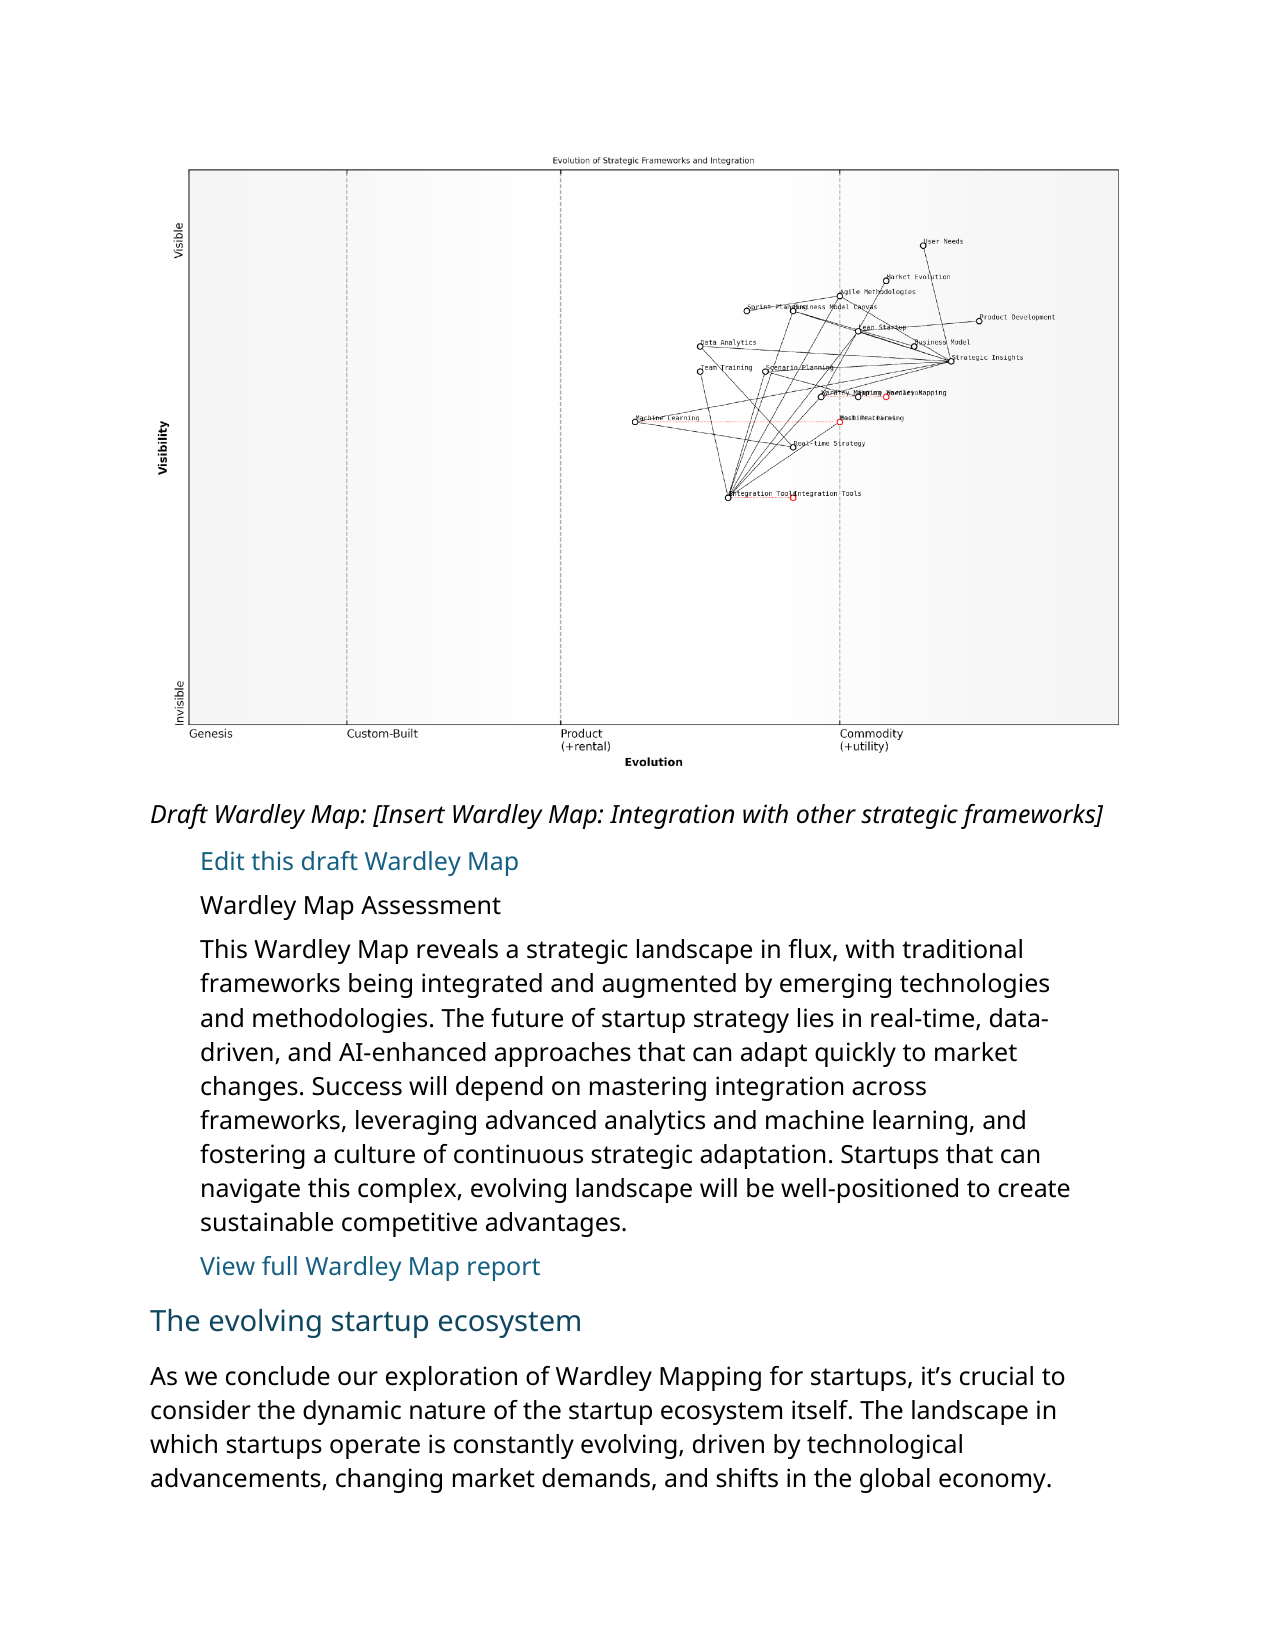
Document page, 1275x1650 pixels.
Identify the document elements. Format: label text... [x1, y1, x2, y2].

text View full Wardley Map report [200, 1249, 1075, 1283]
text Wardley Map Assessment [200, 888, 1075, 922]
text Edit this draft Wardley Map [200, 843, 1075, 877]
text Draft Wardley Map: [Insert Wardley Map: Integration with other strategic frameworks] [150, 797, 1125, 831]
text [150, 1358, 1125, 1494]
picture [150, 150, 1125, 776]
text This Wardley Map reveals a strategic landscape in flux, with traditional frameworks being integrated and augmented by emerging technologies and methodologies. The future of startup strategy lies in real-time, data-driven, and AI-enhanced approaches that can adapt quickly to market changes. Success will depend on mastering integration across frameworks, leveraging advanced analytics and machine learning, and fostering a culture of continuous strategic adaptation. Startups that can navigate this complex, evolving landscape will be well-positioned to create sustainable competitive advantages. [200, 932, 1075, 1239]
subtitle The evolving startup ecosystem [150, 1300, 1125, 1339]
